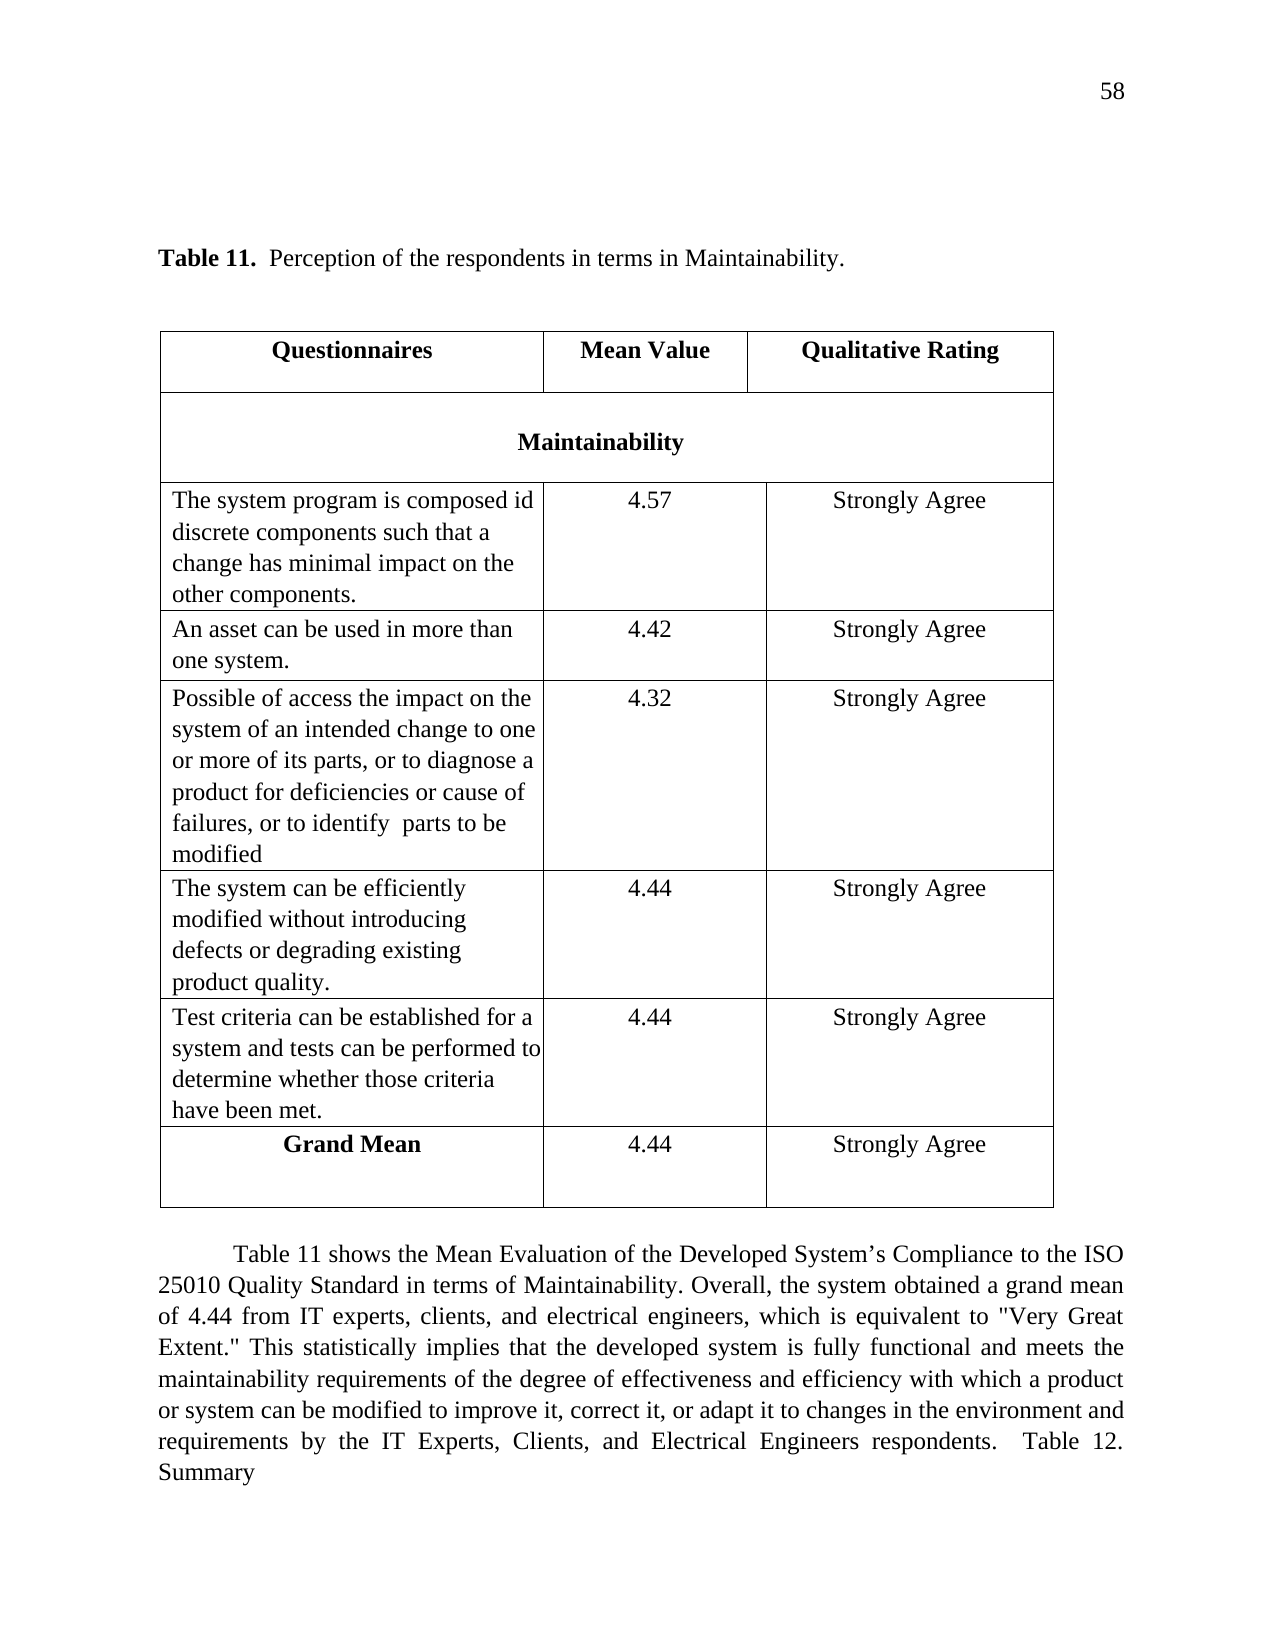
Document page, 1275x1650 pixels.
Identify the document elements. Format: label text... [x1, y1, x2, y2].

table_cell The system program is composed id discrete components such that a change has minimal impact on the other components. [161, 483, 543, 610]
table_cell The system can be efficiently modified without introducing defects or degrading existing product quality. [161, 871, 543, 998]
table_cell [747, 393, 1053, 482]
table_cell 4.57 [544, 483, 747, 610]
table_cell [747, 483, 766, 610]
table_cell Possible of access the impact on the system of an intended change to one or more of its parts, or to diagnose a product for deficiencies or cause of failures, or to identify parts to be modified [161, 681, 543, 870]
table_cell Strongly Agree [767, 1127, 1053, 1207]
text Table 11 shows the Mean Evaluation of the Developed System’s Compliance to the ISO 25010 Quality Standard in terms of Maintainability. Overall, the system obtained a grand mean of 4.44 from IT experts, clients, and electrical engineers, which is equivalent to "Very Great Extent." This statistically implies that the developed system is fully functional and meets the maintainability requirements of the degree of effectiveness and efficiency with which a product or system can be modified to improve it, correct it, or adapt it to changes in the environment and requirements by the IT Experts, Clients, and Electrical Engineers respondents. Table 12. Summary [158, 1239, 1125, 1486]
table_header Mean Value [544, 332, 747, 392]
table_cell [747, 681, 766, 870]
table_cell Strongly Agree [767, 611, 1053, 679]
table_cell 4.44 [544, 1127, 747, 1207]
table_cell Strongly Agree [767, 681, 1053, 870]
table_cell Test criteria can be established for a system and tests can be performed to determine whether those criteria have been met. [161, 999, 543, 1126]
table_cell [747, 999, 766, 1126]
table_cell [747, 611, 766, 679]
table_cell Strongly Agree [767, 999, 1053, 1126]
table_cell 4.44 [544, 999, 747, 1126]
text Table 11. Perception of the respondents in terms in Maintainability. [158, 243, 1125, 272]
table_cell Strongly Agree [767, 483, 1053, 610]
table_cell 4.32 [544, 681, 747, 870]
table_cell 4.42 [544, 611, 747, 679]
table_cell 4.44 [544, 871, 747, 998]
table_cell [747, 1127, 766, 1207]
table_header Questionnaires [161, 332, 543, 392]
table_header Qualitative Rating [748, 332, 1053, 392]
table_cell Strongly Agree [767, 871, 1053, 998]
table_cell An asset can be used in more than one system. [161, 611, 543, 679]
table_cell Grand Mean [161, 1127, 543, 1207]
table_cell Maintainability [161, 393, 747, 482]
table_cell [747, 871, 766, 998]
